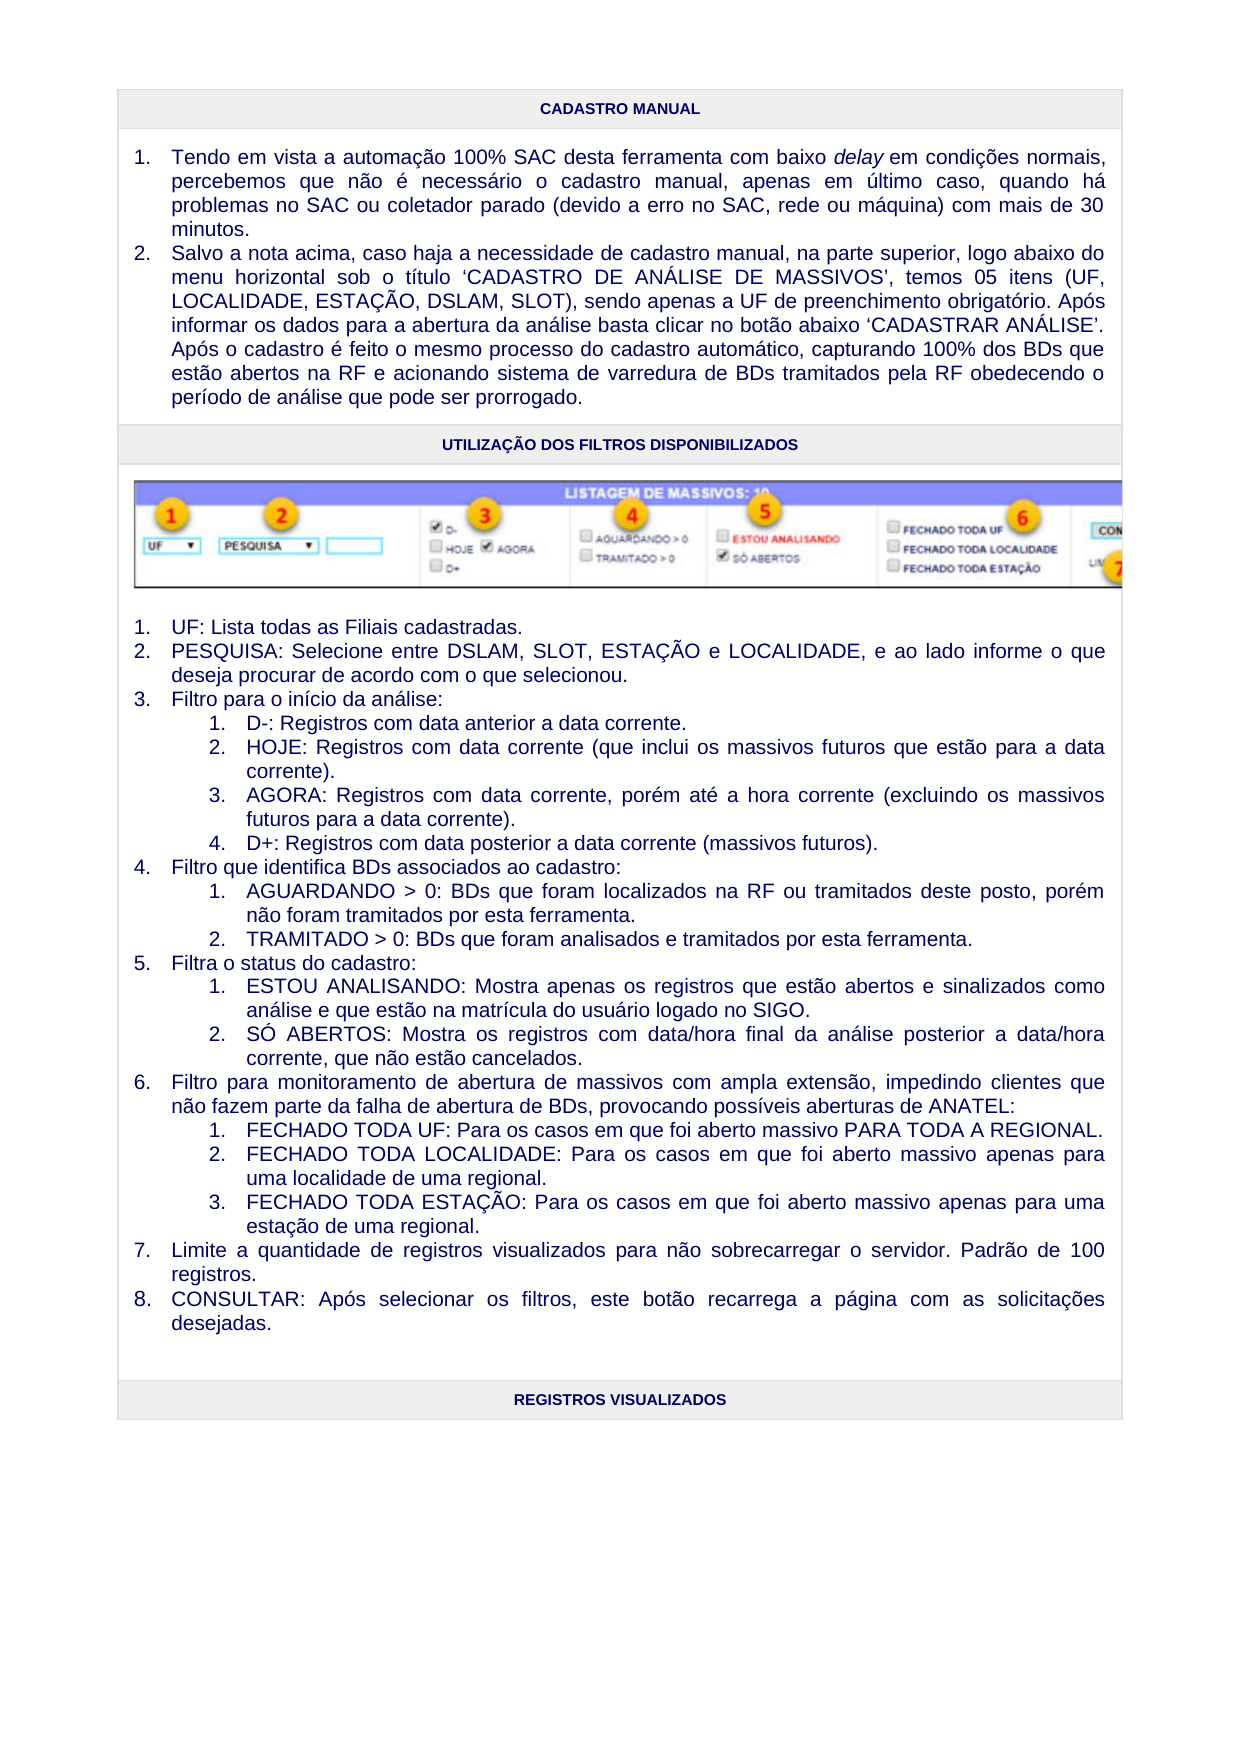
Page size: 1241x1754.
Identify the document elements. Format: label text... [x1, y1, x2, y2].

table_cell UF: Lista todas as Filiais cadastradas. PESQUISA: Selecione entre DSLAM, SLOT, ESTAÇÃO e LOCALIDADE, e ao lado informe o que deseja procurar de acordo com o que selecionou. Filtro para o início da análise: D-: Registros com data anterior a data corrente. HOJE: Registros com data corrente (que inclui os massivos futuros que estão para a data corrente). AGORA: Registros com data corrente, porém até a hora corrente (excluindo os massivos futuros para a data corrente). D+: Registros com data posterior a data corrente (massivos futuros). Filtro que identifica BDs associados ao cadastro: AGUARDANDO > 0: BDs que foram localizados na RF ou tramitados deste posto, porém não foram tramitados por esta ferramenta. TRAMITADO > 0: BDs que foram analisados e tramitados por esta ferramenta. Filtra o status do cadastro: ESTOU ANALISANDO: Mostra apenas os registros que estão abertos e sinalizados como análise e que estão na matrícula do usuário logado no SIGO. SÓ ABERTOS: Mostra os registros com data/hora final da análise posterior a data/hora corrente, que não estão cancelados. Filtro para monitoramento de abertura de massivos com ampla extensão, impedindo clientes que não fazem parte da falha de abertura de BDs, provocando possíveis aberturas de ANATEL: FECHADO TODA UF: Para os casos em que foi aberto massivo PARA TODA A REGIONAL. FECHADO TODA LOCALIDADE: Para os casos em que foi aberto massivo apenas para uma localidade de uma regional. FECHADO TODA ESTAÇÃO: Para os casos em que foi aberto massivo apenas para uma estação de uma regional. Limite a quantidade de registros visualizados para não sobrecarregar o servidor. Padrão de 100 registros. CONSULTAR: Após selecionar os filtros, este botão recarrega a página com as solicitações desejadas. [119, 465, 1121, 1380]
table_cell UTILIZAÇÃO DOS FILTROS DISPONIBILIZADOS [119, 426, 1121, 463]
table_cell CADASTRO MANUAL [119, 90, 1121, 128]
table_cell Tendo em vista a automação 100% SAC desta ferramenta com baixo delay em condições normais, percebemos que não é necessário o cadastro manual, apenas em último caso, quando há problemas no SAC ou coletador parado (devido a erro no SAC, rede ou máquina) com mais de 30 minutos. Salvo a nota acima, caso haja a necessidade de cadastro manual, na parte superior, logo abaixo do menu horizontal sob o título ‘CADASTRO DE ANÁLISE DE MASSIVOS’, temos 05 itens (UF, LOCALIDADE, ESTAÇÃO, DSLAM, SLOT), sendo apenas a UF de preenchimento obrigatório. Após informar os dados para a abertura da análise basta clicar no botão abaixo ‘CADASTRAR ANÁLISE’. Após o cadastro é feito o mesmo processo do cadastro automático, capturando 100% dos BDs que estão abertos na RF e acionando sistema de varredura de BDs tramitados pela RF obedecendo o período de análise que pode ser prorrogado. [119, 129, 1121, 424]
table_cell REGISTROS VISUALIZADOS [119, 1381, 1121, 1419]
picture [133, 480, 1123, 590]
